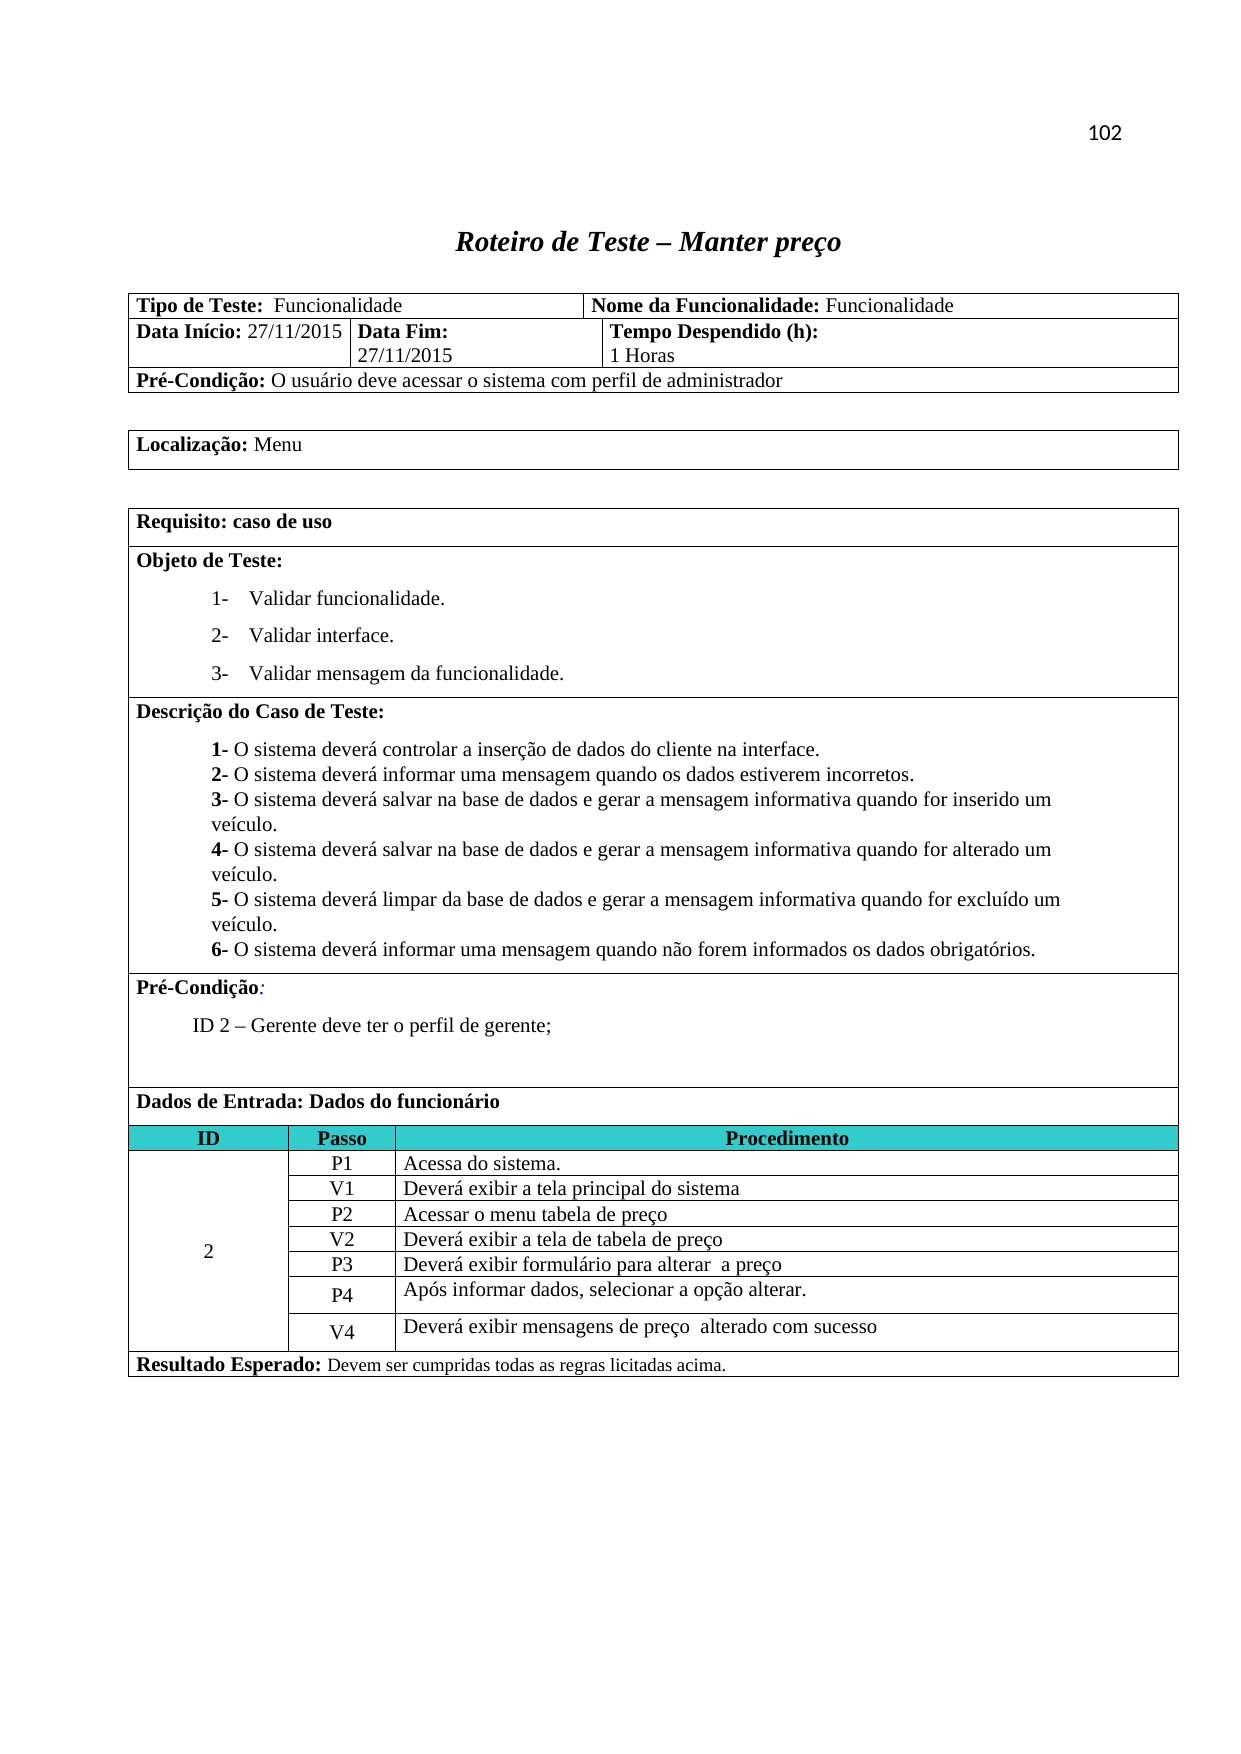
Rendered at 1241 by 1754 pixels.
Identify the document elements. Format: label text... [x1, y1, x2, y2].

table_header Tipo de Teste: Funcionalidade [129, 294, 583, 317]
table_cell Deverá exibir mensagens de preço alterado com sucesso [396, 1314, 1178, 1351]
table_cell P2 [289, 1201, 395, 1226]
table_cell P4 [289, 1277, 395, 1313]
table_cell Pré-Condição: ID 2 – Gerente deve ter o perfil de gerente; [129, 974, 1178, 1087]
subtitle Roteiro de Teste – Manter preço [177, 224, 1122, 257]
table_cell Após informar dados, selecionar a opção alterar. [396, 1277, 1178, 1313]
table_cell Tempo Despendido (h): 1 Horas [603, 319, 1178, 367]
table_cell Pré-Condição: O usuário deve acessar o sistema com perfil de administrador [129, 368, 1178, 392]
table_cell Descrição do Caso de Teste: 1- O sistema deverá controlar a inserção de dados do cliente na interface. 2- O sistema deverá informar uma mensagem quando os dados estiverem incorretos. 3- O sistema deverá salvar na base de dados e gerar a mensagem informativa quando for inserido um veículo. 4- O sistema deverá salvar na base de dados e gerar a mensagem informativa quando for alterado um veículo. 5- O sistema deverá limpar da base de dados e gerar a mensagem informativa quando for excluído um veículo. 6- O sistema deverá informar uma mensagem quando não forem informados os dados obrigatórios. [129, 698, 1178, 973]
table_cell Objeto de Teste: Validar funcionalidade. Validar interface. Validar mensagem da funcionalidade. [129, 547, 1178, 697]
table_cell P3 [289, 1252, 395, 1276]
table_cell Data Início: 27/11/2015 [129, 319, 350, 367]
table_cell V1 [289, 1176, 395, 1200]
table_cell V4 [289, 1314, 395, 1351]
table_header Nome da Funcionalidade: Funcionalidade [584, 294, 1178, 317]
table_header Localização: Menu [129, 431, 1178, 469]
table_cell P1 [289, 1151, 395, 1175]
table_cell Passo [289, 1126, 395, 1150]
table_cell Resultado Esperado: Devem ser cumpridas todas as regras licitadas acima. [129, 1352, 1178, 1376]
table_cell Deverá exibir formulário para alterar a preço [396, 1252, 1178, 1276]
table_header Requisito: caso de uso [129, 509, 1178, 546]
table_cell Data Fim: 27/11/2015 [351, 319, 602, 367]
table_cell V2 [289, 1227, 395, 1251]
table_cell Acessa do sistema. [396, 1151, 1178, 1175]
table_cell Procedimento [396, 1126, 1178, 1150]
table_cell Deverá exibir a tela principal do sistema [396, 1176, 1178, 1200]
table_cell ID [129, 1126, 288, 1150]
table_cell Acessar o menu tabela de preço [396, 1201, 1178, 1226]
table_cell 2 [129, 1151, 288, 1351]
table_cell Dados de Entrada: Dados do funcionário [129, 1088, 1178, 1125]
table_cell Deverá exibir a tela de tabela de preço [396, 1227, 1178, 1251]
